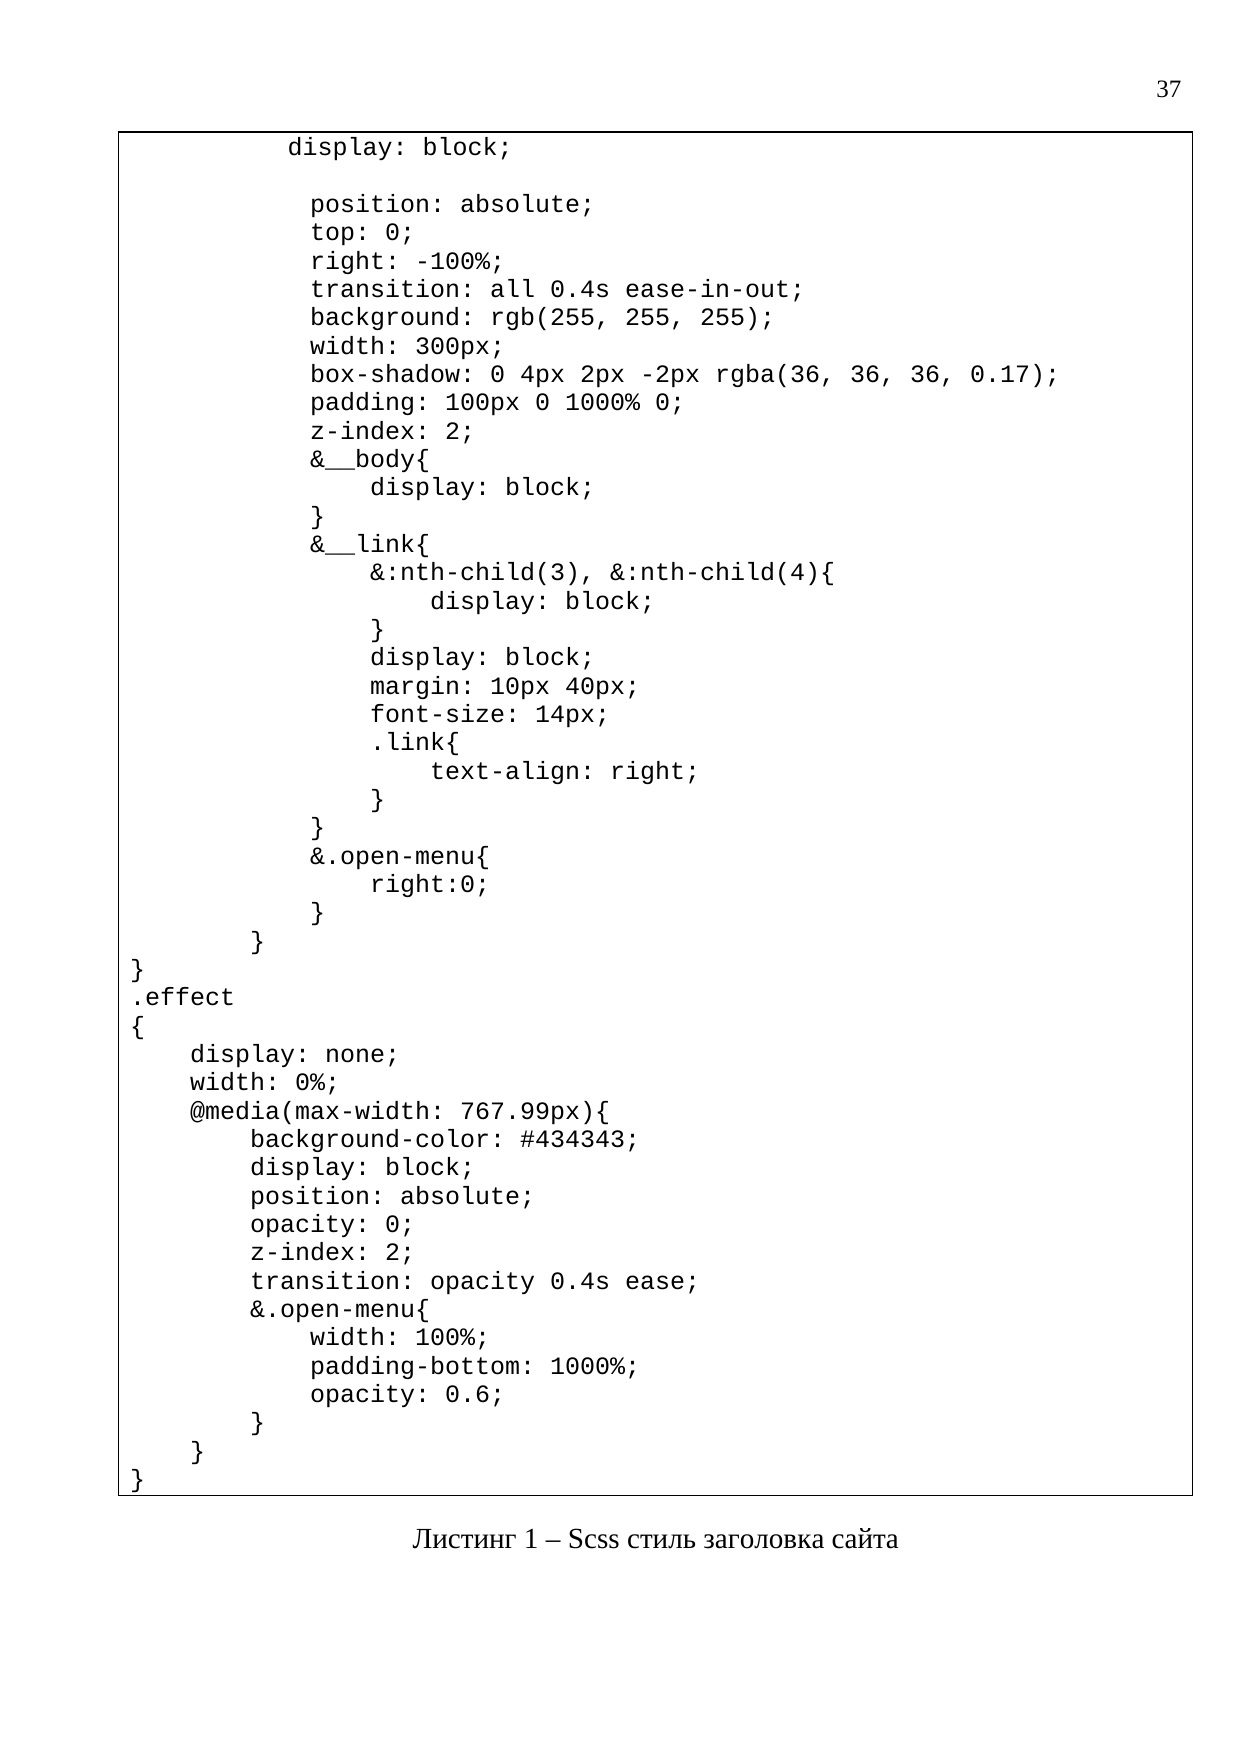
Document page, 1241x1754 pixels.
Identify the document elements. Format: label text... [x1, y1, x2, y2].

text Листинг 1 – Scss стиль заголовка сайта [130, 1521, 1181, 1554]
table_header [119, 133, 1192, 1495]
